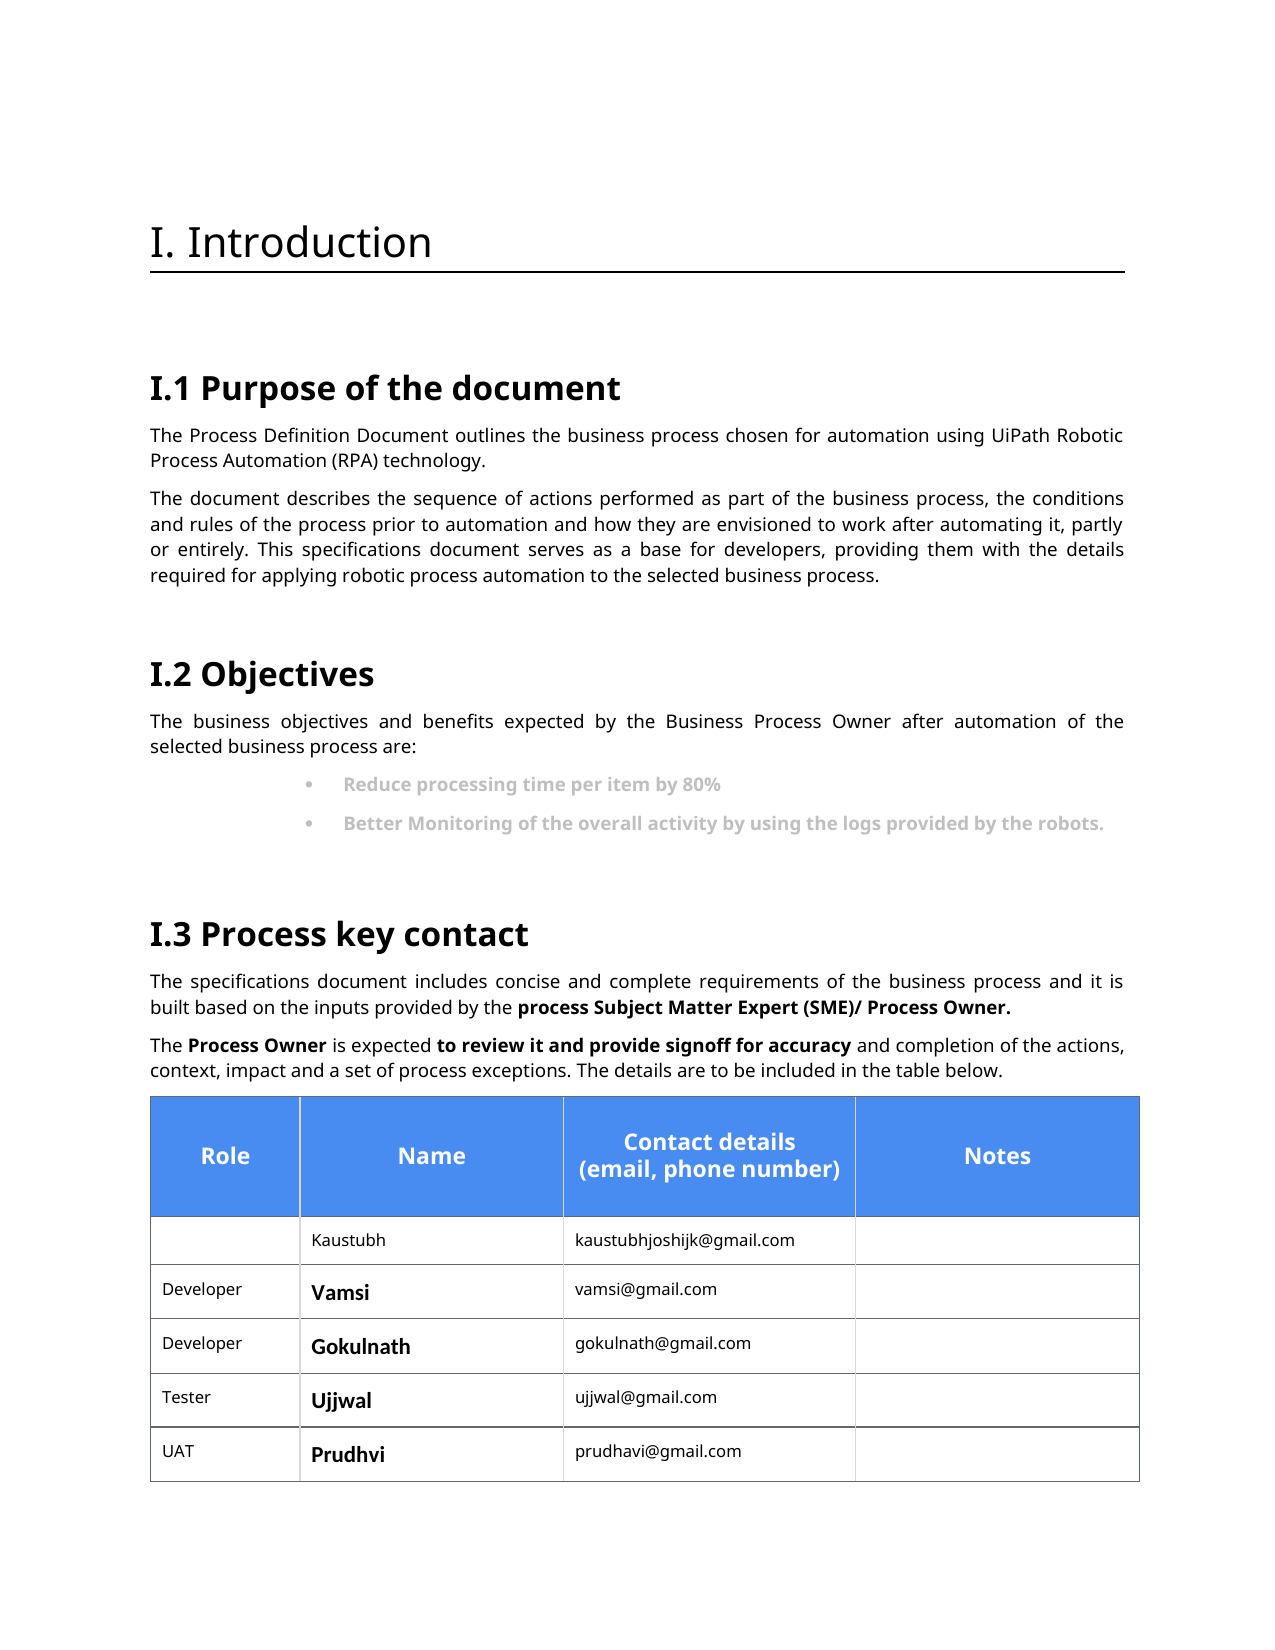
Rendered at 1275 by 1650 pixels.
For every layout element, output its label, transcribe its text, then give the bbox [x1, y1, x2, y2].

table_cell Kaustubh [301, 1217, 563, 1264]
table_cell vamsi@gmail.com [564, 1265, 855, 1318]
table_cell Developer [151, 1319, 299, 1372]
subtitle I.1 Purpose of the document [150, 364, 1125, 410]
table_cell Tester [151, 1374, 299, 1426]
table_header Role [151, 1097, 299, 1216]
list Reduce processing time per item by 80% [306, 772, 1125, 797]
table_cell kaustubhjoshijk@gmail.com [564, 1217, 855, 1264]
table_cell Ujjwal [301, 1374, 563, 1426]
table_cell [856, 1217, 1139, 1264]
subtitle I.2 Objectives [150, 650, 1125, 696]
table_cell Vamsi [301, 1265, 563, 1318]
table_cell [856, 1428, 1139, 1481]
text The Process Owner is expected to review it and provide signoff for accuracy and completion of the actions, context, impact and a set of process exceptions. The details are to be included in the table below. [150, 1032, 1125, 1083]
table_cell gokulnath@gmail.com [564, 1319, 855, 1372]
text The Process Definition Document outlines the business process chosen for automation using UiPath Robotic Process Automation (RPA) technology. [150, 422, 1125, 473]
table_header Notes [856, 1097, 1139, 1216]
table_cell Gokulnath [301, 1319, 563, 1372]
table_cell [856, 1265, 1139, 1318]
list Better Monitoring of the overall activity by using the logs provided by the robots. [306, 810, 1125, 836]
text The specifications document includes concise and complete requirements of the business process and it is built based on the inputs provided by the process Subject Matter Expert (SME)/ Process Owner. [150, 969, 1125, 1020]
table_cell Prudhvi [301, 1428, 563, 1481]
text The document describes the sequence of actions performed as part of the business process, the conditions and rules of the process prior to automation and how they are envisioned to work after automating it, partly or entirely. This specifications document serves as a base for developers, providing them with the details required for applying robotic process automation to the selected business process. [150, 486, 1125, 588]
table_cell ujjwal@gmail.com [564, 1374, 855, 1426]
subtitle I.3 Process key contact [150, 911, 1125, 956]
subtitle Introduction [150, 212, 1125, 271]
table_header Name [301, 1097, 563, 1216]
table_cell [856, 1374, 1139, 1426]
table_cell [856, 1319, 1139, 1372]
table_cell Developer [151, 1265, 299, 1318]
text The business objectives and benefits expected by the Business Process Owner after automation of the selected business process are: [150, 708, 1125, 759]
table_cell [151, 1217, 299, 1264]
table_header Contact details (email, phone number) [564, 1097, 855, 1216]
table_cell UAT [151, 1428, 299, 1481]
table_cell prudhavi@gmail.com [564, 1428, 855, 1481]
